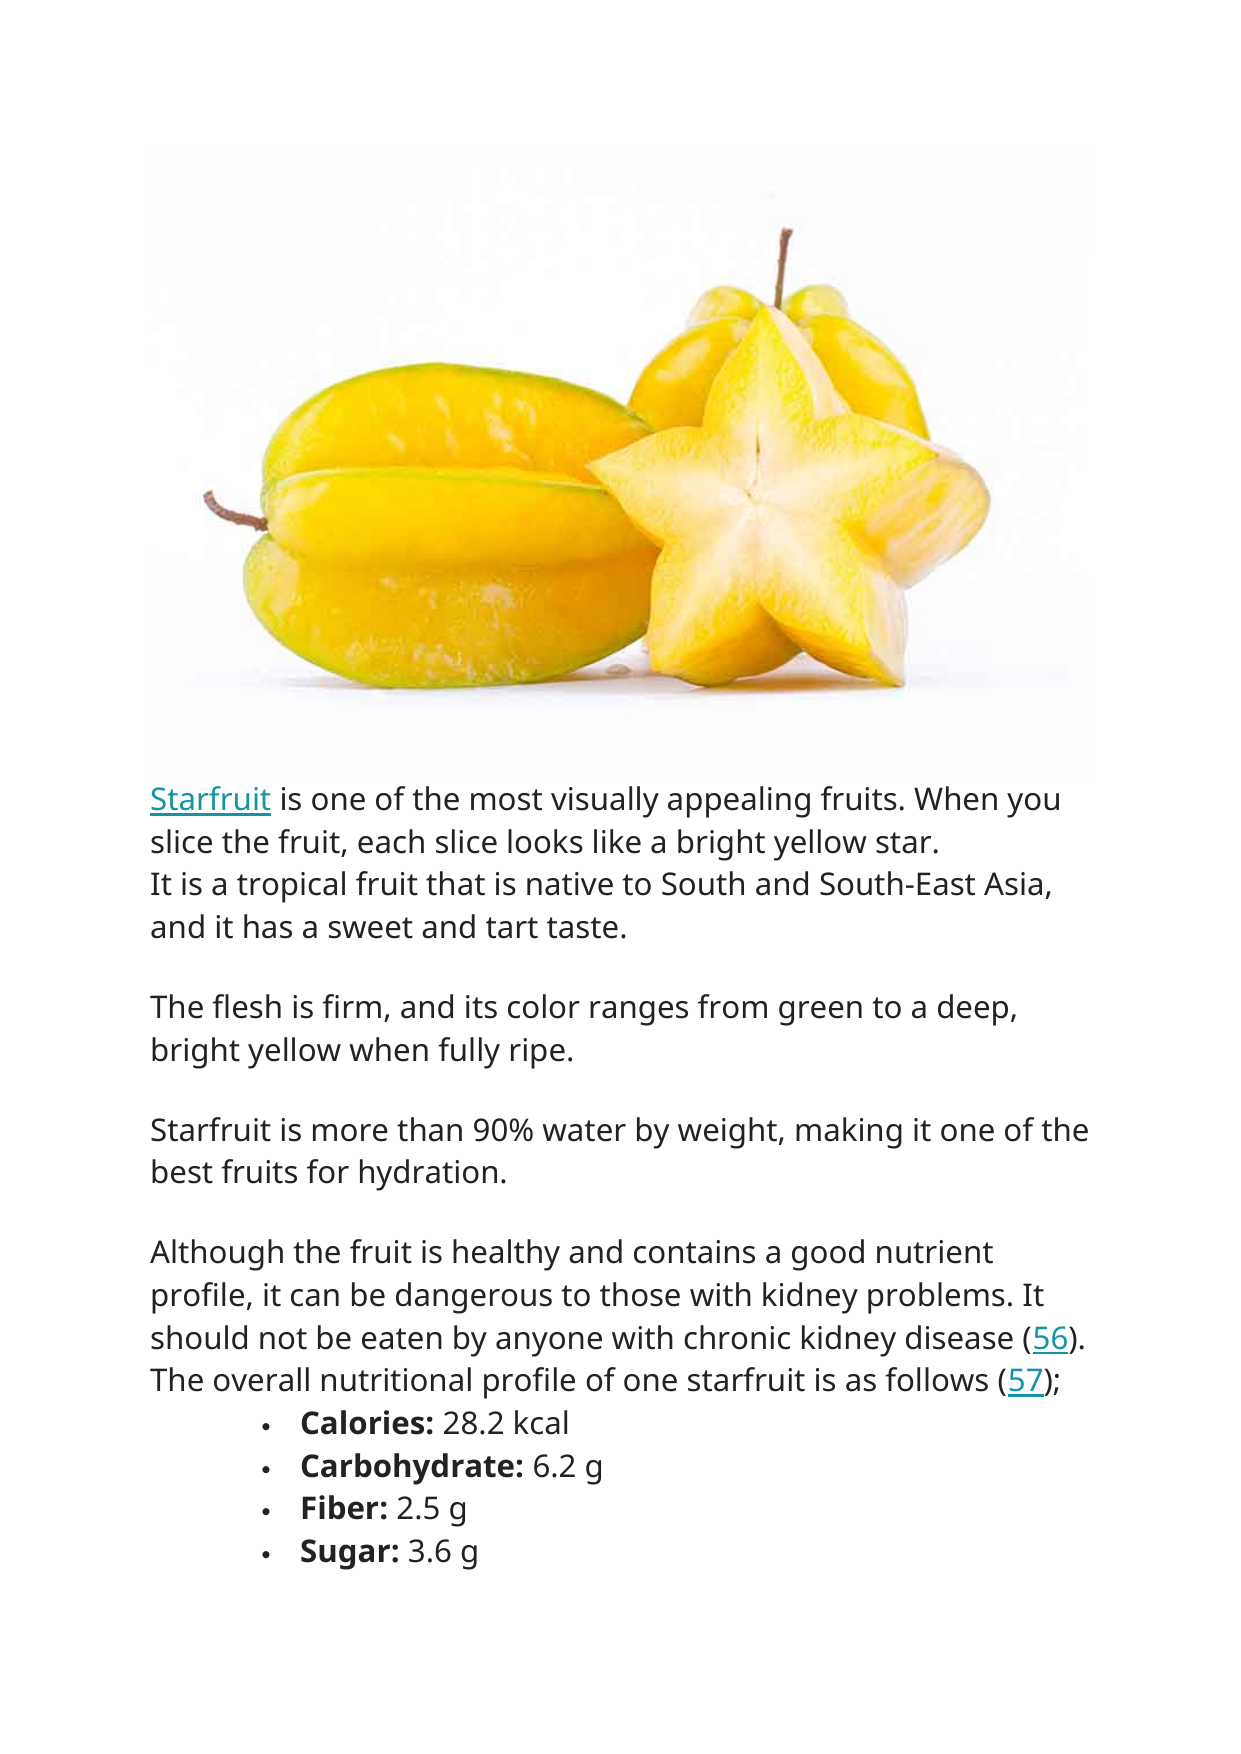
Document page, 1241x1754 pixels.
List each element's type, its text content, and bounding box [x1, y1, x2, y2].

text Although the fruit is healthy and contains a good nutrient profile, it can be dangerous to those with kidney problems. It should not be eaten by anyone with chronic kidney disease (56). [150, 1231, 1090, 1358]
text Starfruit is one of the most visually appealing fruits. When you slice the fruit, each slice looks like a bright yellow star. [150, 778, 1090, 862]
text The flesh is firm, and its color ranges from green to a deep, bright yellow when fully ripe. [150, 985, 1090, 1070]
list Carbohydrate: 6.2 g [262, 1443, 1090, 1486]
list Sugar: 3.6 g [262, 1529, 1090, 1571]
text The overall nutritional profile of one starfruit is as follows (57); [150, 1358, 1090, 1401]
picture [150, 150, 1091, 778]
text Starfruit is more than 90% water by weight, making it one of the best fruits for hydration. [150, 1108, 1090, 1193]
text It is a tropical fruit that is native to South and South-East Asia, and it has a sweet and tart taste. [150, 862, 1090, 948]
list Calories: 28.2 kcal [262, 1401, 1090, 1443]
list Fiber: 2.5 g [262, 1486, 1090, 1529]
